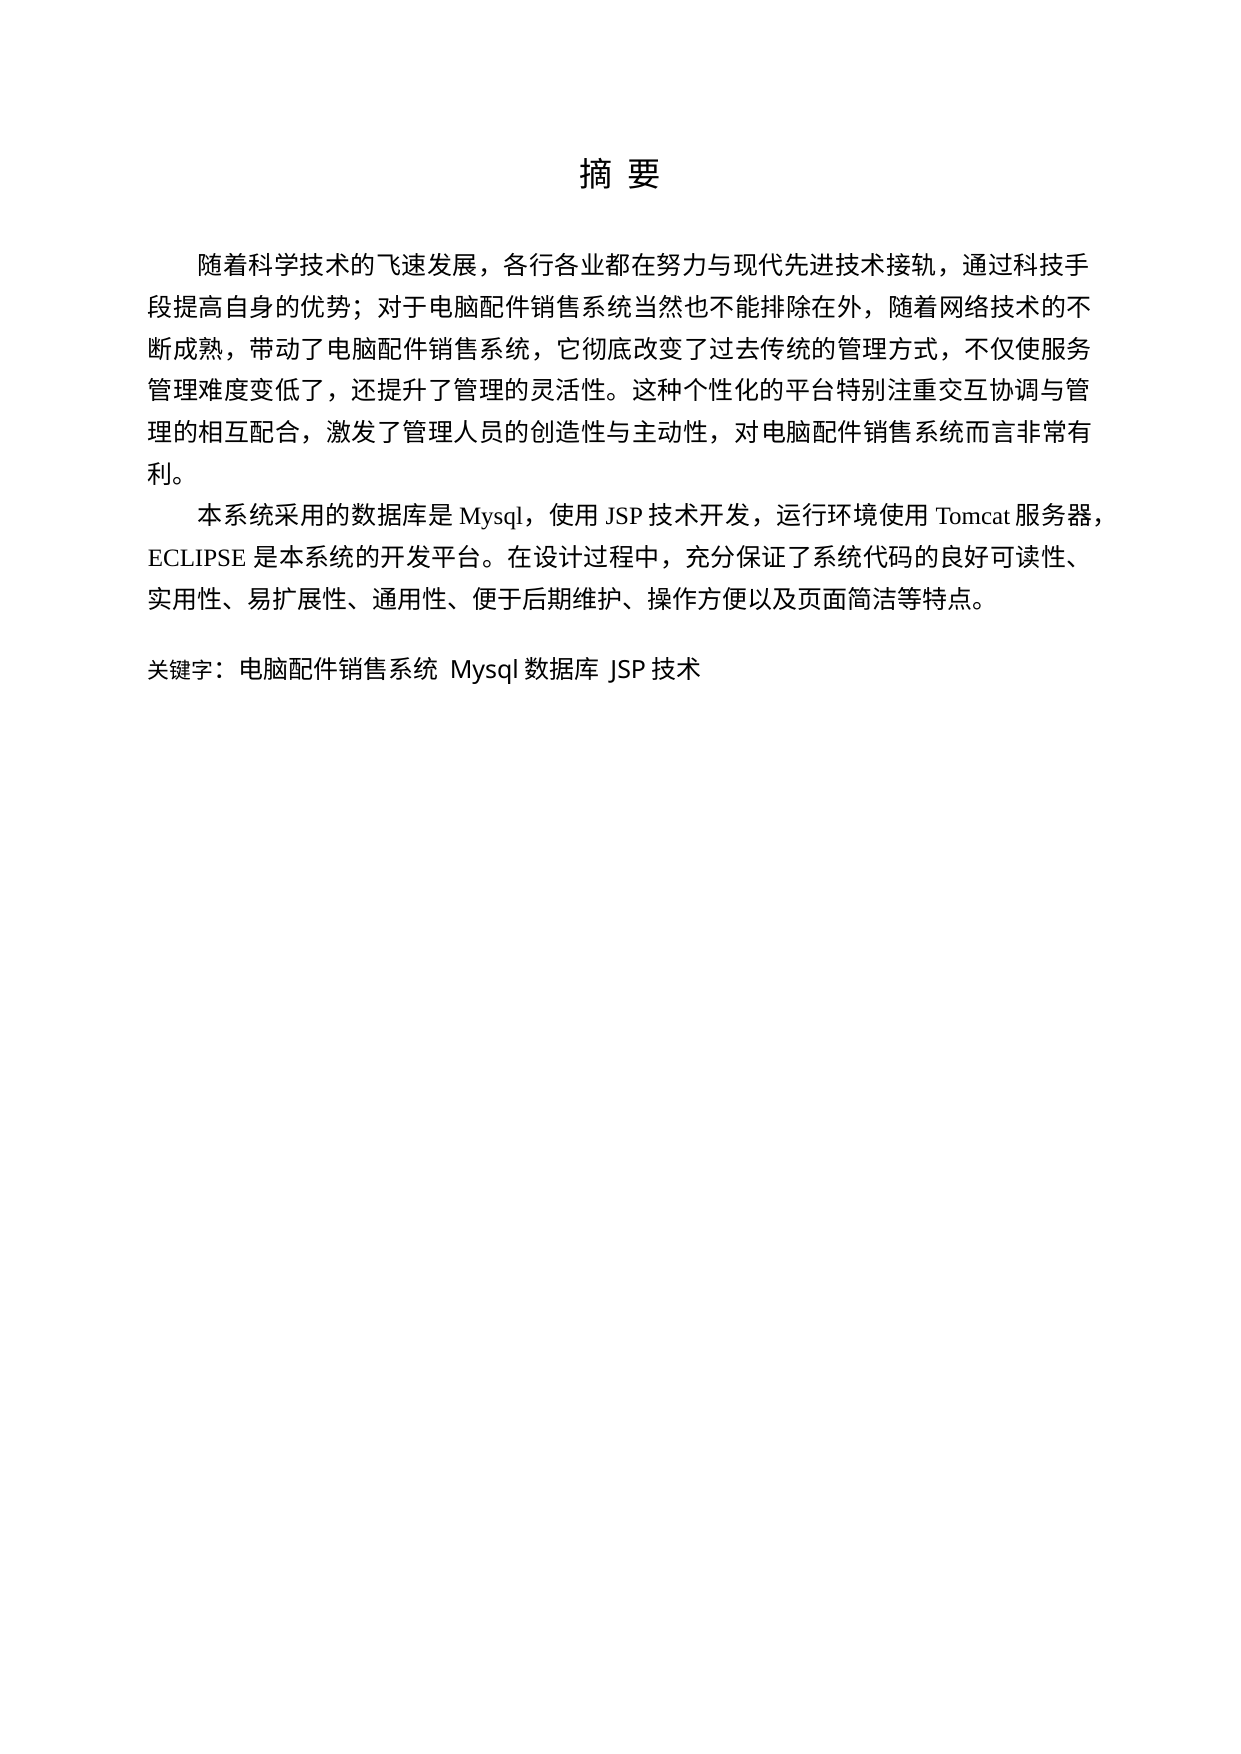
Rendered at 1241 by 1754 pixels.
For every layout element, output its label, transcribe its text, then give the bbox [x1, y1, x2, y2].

text 摘 要 [148, 148, 1092, 196]
text 本系统采用的数据库是Mysql，使用JSP技术开发，运行环境使用Tomcat服务器，ECLIPSE 是本系统的开发平台。在设计过程中，充分保证了系统代码的良好可读性、实用性、易扩展性、通用性、便于后期维护、操作方便以及页面简洁等特点。 [148, 491, 1092, 616]
text 关键字：电脑配件销售系统 Mysql数据库 JSP技术 [148, 645, 1092, 687]
text 随着科学技术的飞速发展，各行各业都在努力与现代先进技术接轨，通过科技手段提高自身的优势；对于电脑配件销售系统当然也不能排除在外，随着网络技术的不断成熟，带动了电脑配件销售系统，它彻底改变了过去传统的管理方式，不仅使服务管理难度变低了，还提升了管理的灵活性。这种个性化的平台特别注重交互协调与管理的相互配合，激发了管理人员的创造性与主动性，对电脑配件销售系统而言非常有利。 [148, 241, 1092, 491]
